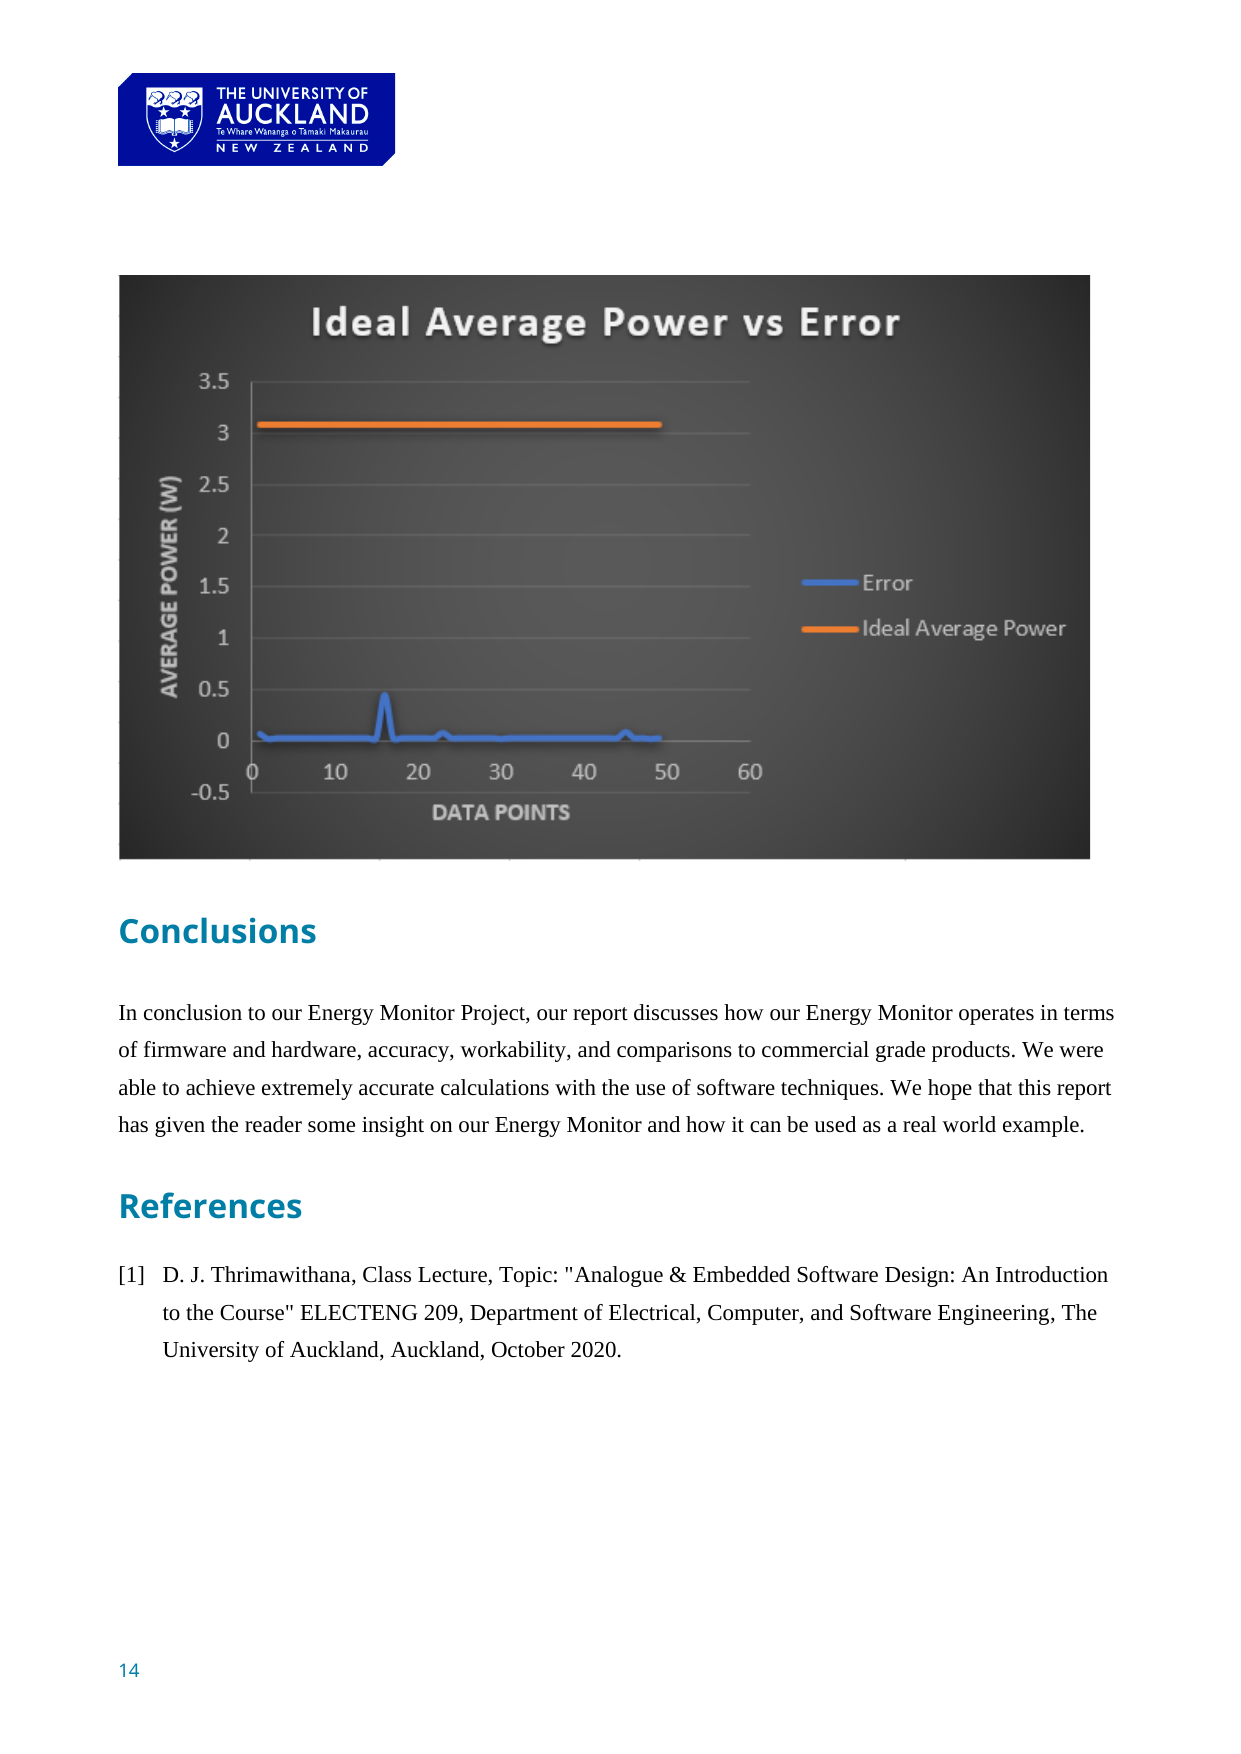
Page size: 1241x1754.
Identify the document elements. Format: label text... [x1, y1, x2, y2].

subtitle References [118, 1168, 1123, 1243]
list D. J. Thrimawithana, Class Lecture, Topic: "Analogue & Embedded Software Design: An Introduction to the Course" ELECTENG 209, Department of Electrical, Computer, and Software Engineering, The University of Auckland, Auckland, October 2020. [118, 1256, 1123, 1368]
picture [118, 275, 1091, 861]
picture [118, 73, 396, 166]
subtitle In conclusion to our Energy Monitor Project, our report discusses how our Energy Monitor operates in terms of firmware and hardware, accuracy, workability, and comparisons to commercial grade products. We were able to achieve extremely accurate calculations with the use of software techniques. We hope that this report has given the reader some insight on our Energy Monitor and how it can be used as a real world example. [118, 993, 1123, 1143]
